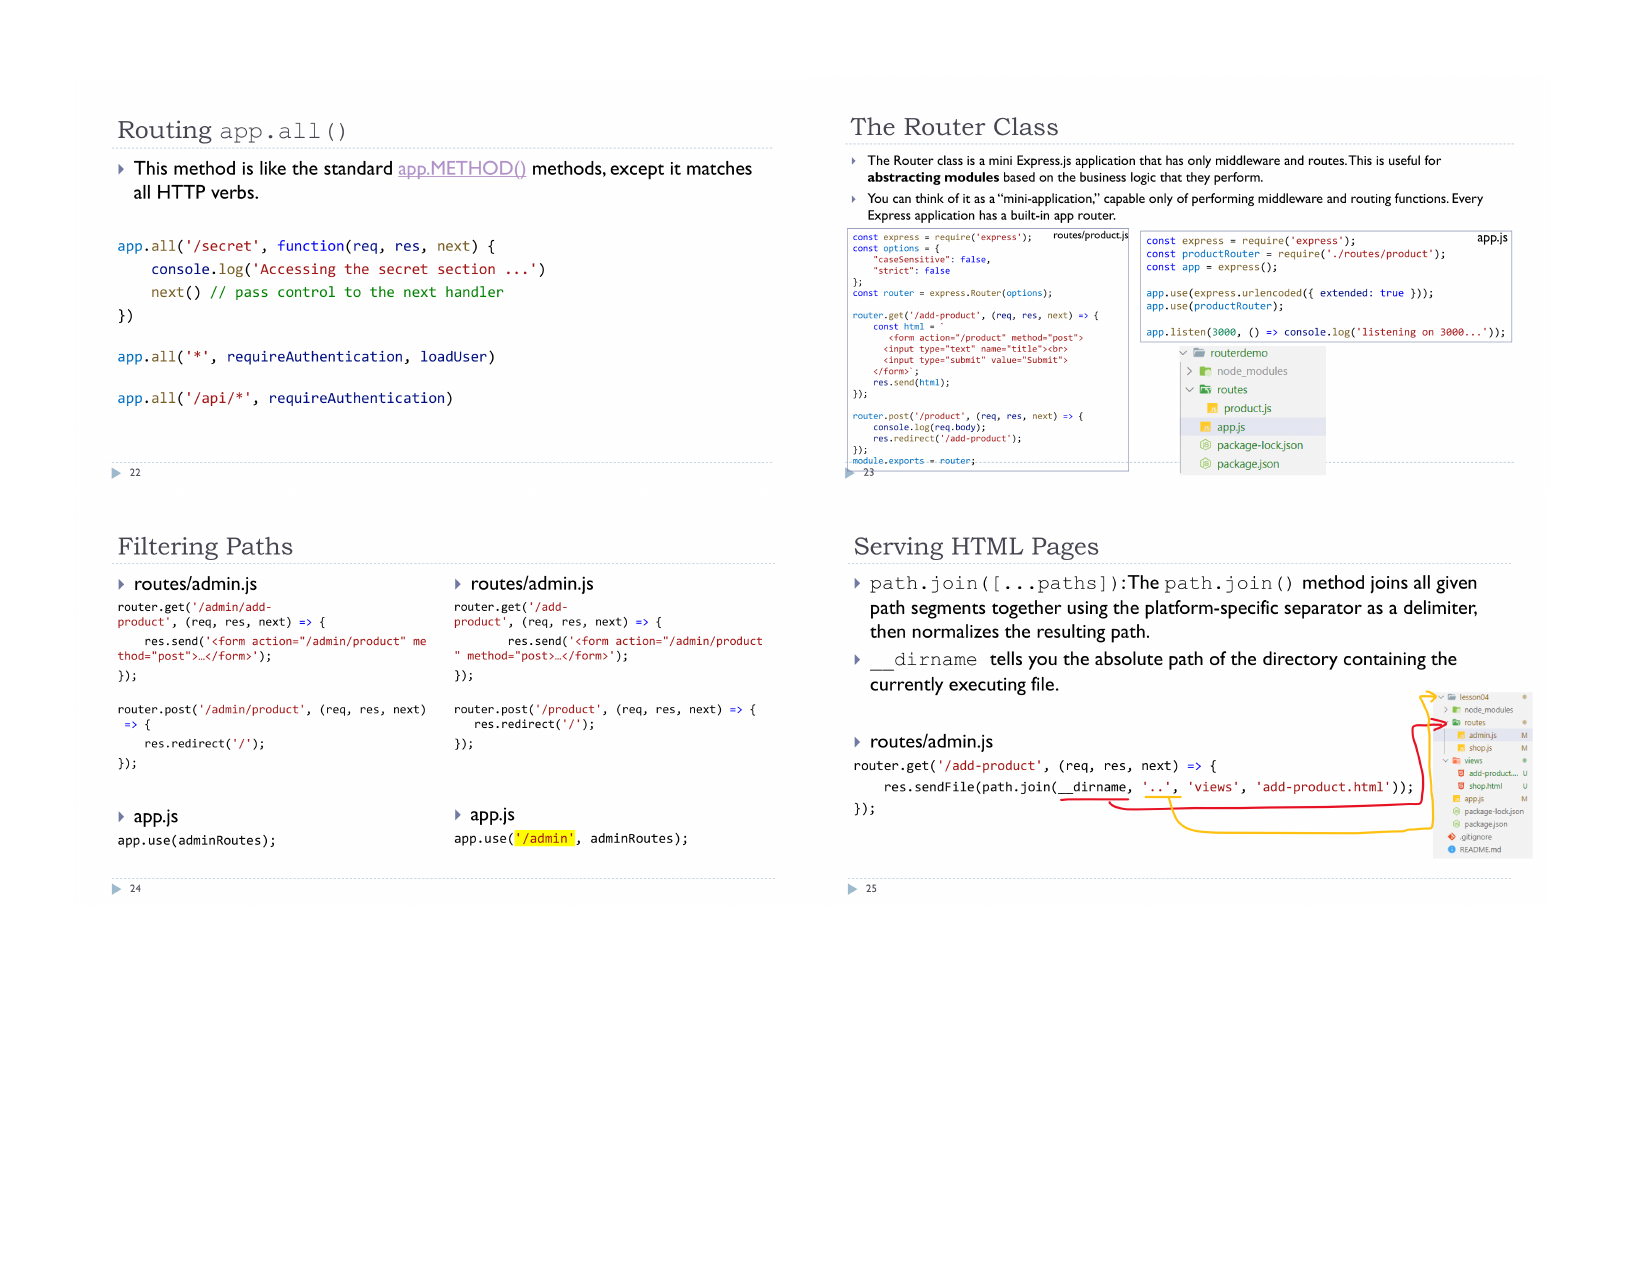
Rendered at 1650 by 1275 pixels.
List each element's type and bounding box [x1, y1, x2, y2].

picture [75, 494, 1548, 909]
picture [75, 75, 1551, 493]
